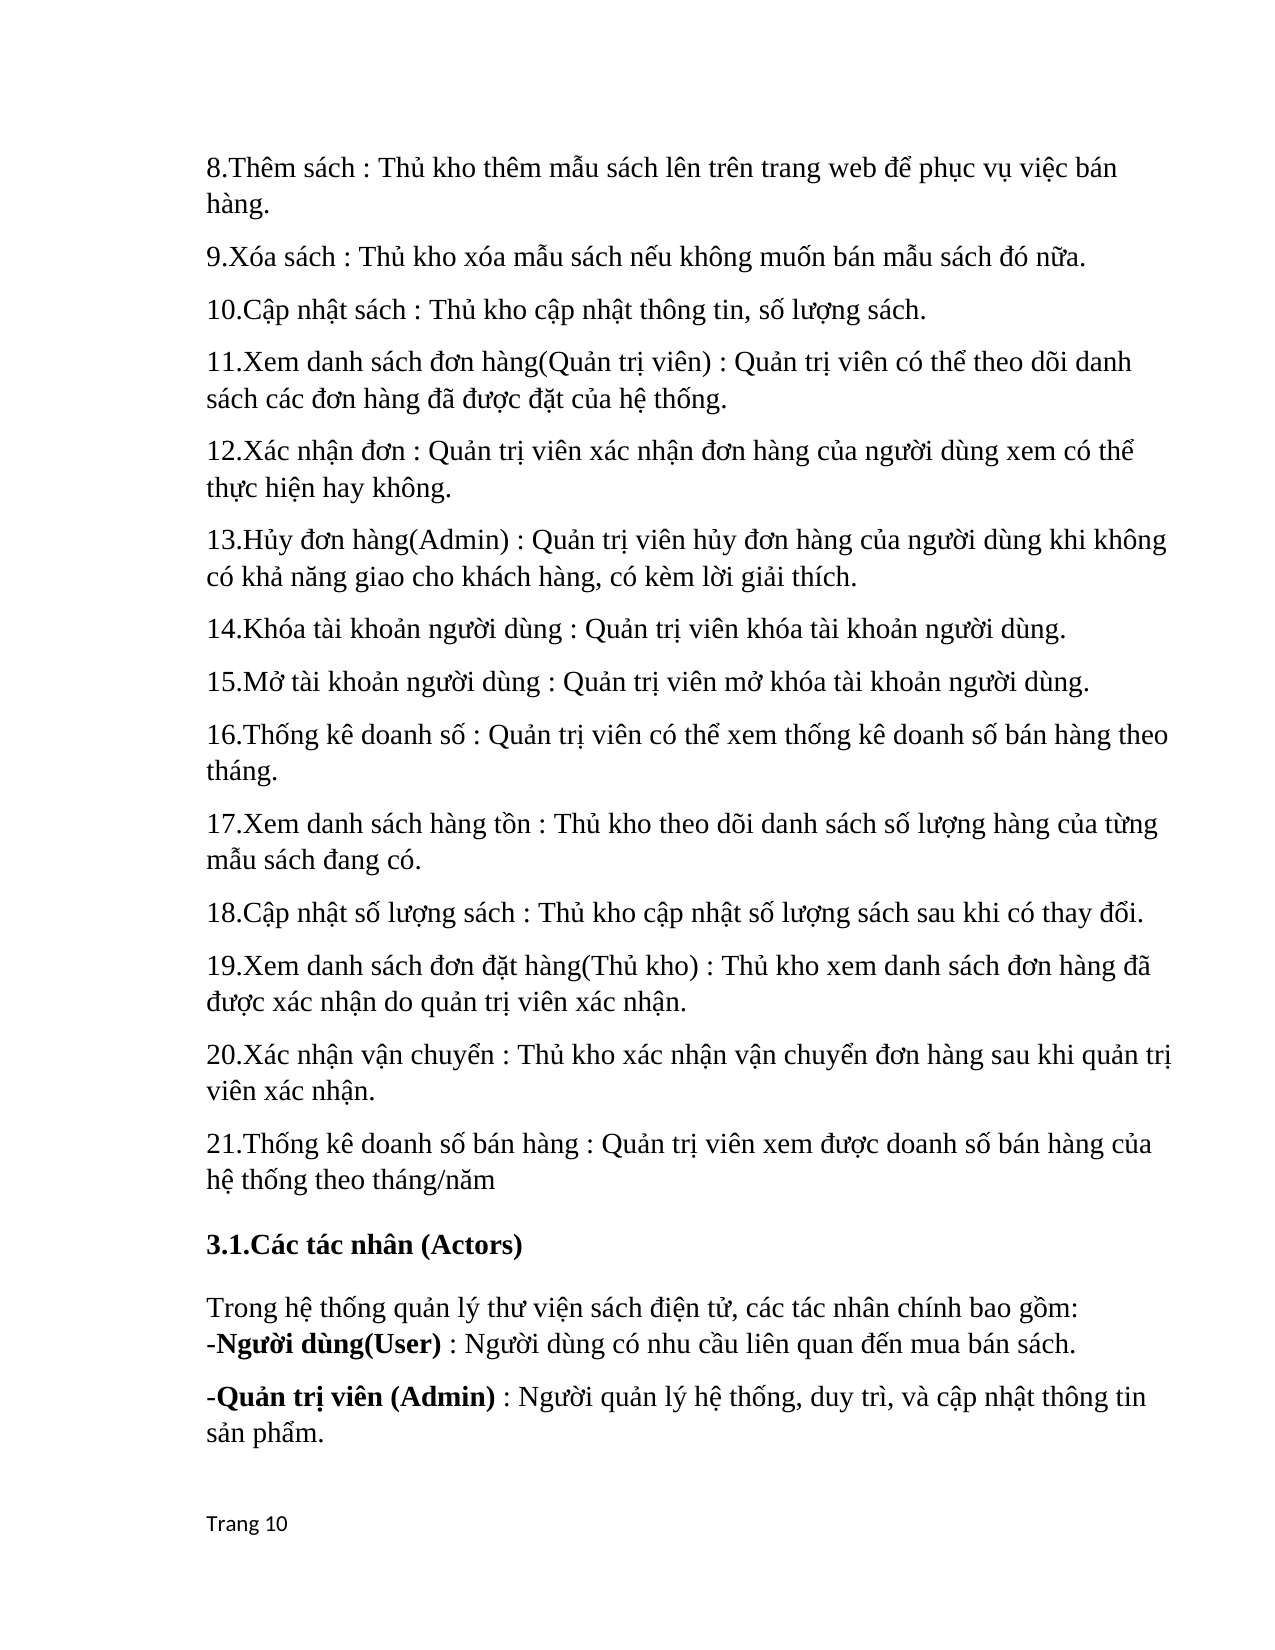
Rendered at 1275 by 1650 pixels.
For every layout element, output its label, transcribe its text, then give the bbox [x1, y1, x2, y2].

subtitle 3.1.Các tác nhân (Actors) [206, 1227, 1187, 1261]
text 10.Cập nhật sách : Thủ kho cập nhật thông tin, số lượng sách. [206, 292, 1187, 325]
text 19.Xem danh sách đơn đặt hàng(Thủ kho) : Thủ kho xem danh sách đơn hàng đã được xác nhận do quản trị viên xác nhận. [206, 948, 1187, 1017]
text Trong hệ thống quản lý thư viện sách điện tử, các tác nhân chính bao gồm: -Người dùng(User) : Người dùng có nhu cầu liên quan đến mua bán sách. [206, 1290, 1187, 1359]
text 9.Xóa sách : Thủ kho xóa mẫu sách nếu không muốn bán mẫu sách đó nữa. [206, 239, 1187, 272]
text 20.Xác nhận vận chuyển : Thủ kho xác nhận vận chuyển đơn hàng sau khi quản trị viên xác nhận. [206, 1037, 1187, 1106]
text 11.Xem danh sách đơn hàng(Quản trị viên) : Quản trị viên có thể theo dõi danh sách các đơn hàng đã được đặt của hệ thống. [206, 344, 1187, 414]
text 14.Khóa tài khoản người dùng : Quản trị viên khóa tài khoản người dùng. [206, 611, 1187, 645]
text 13.Hủy đơn hàng(Admin) : Quản trị viên hủy đơn hàng của người dùng khi không có khả năng giao cho khách hàng, có kèm lời giải thích. [206, 522, 1187, 592]
text 18.Cập nhật số lượng sách : Thủ kho cập nhật số lượng sách sau khi có thay đổi. [206, 895, 1187, 928]
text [206, 1379, 1187, 1448]
text 15.Mở tài khoản người dùng : Quản trị viên mở khóa tài khoản người dùng. [206, 664, 1187, 698]
text 17.Xem danh sách hàng tồn : Thủ kho theo dõi danh sách số lượng hàng của từng mẫu sách đang có. [206, 806, 1187, 876]
text 21.Thống kê doanh số bán hàng : Quản trị viên xem được doanh số bán hàng của hệ thống theo tháng/năm [206, 1126, 1187, 1195]
text 12.Xác nhận đơn : Quản trị viên xác nhận đơn hàng của người dùng xem có thể thực hiện hay không. [206, 433, 1187, 503]
text 16.Thống kê doanh số : Quản trị viên có thể xem thống kê doanh số bán hàng theo tháng. [206, 717, 1187, 787]
text 8.Thêm sách : Thủ kho thêm mẫu sách lên trên trang web để phục vụ việc bán hàng. [206, 150, 1187, 220]
